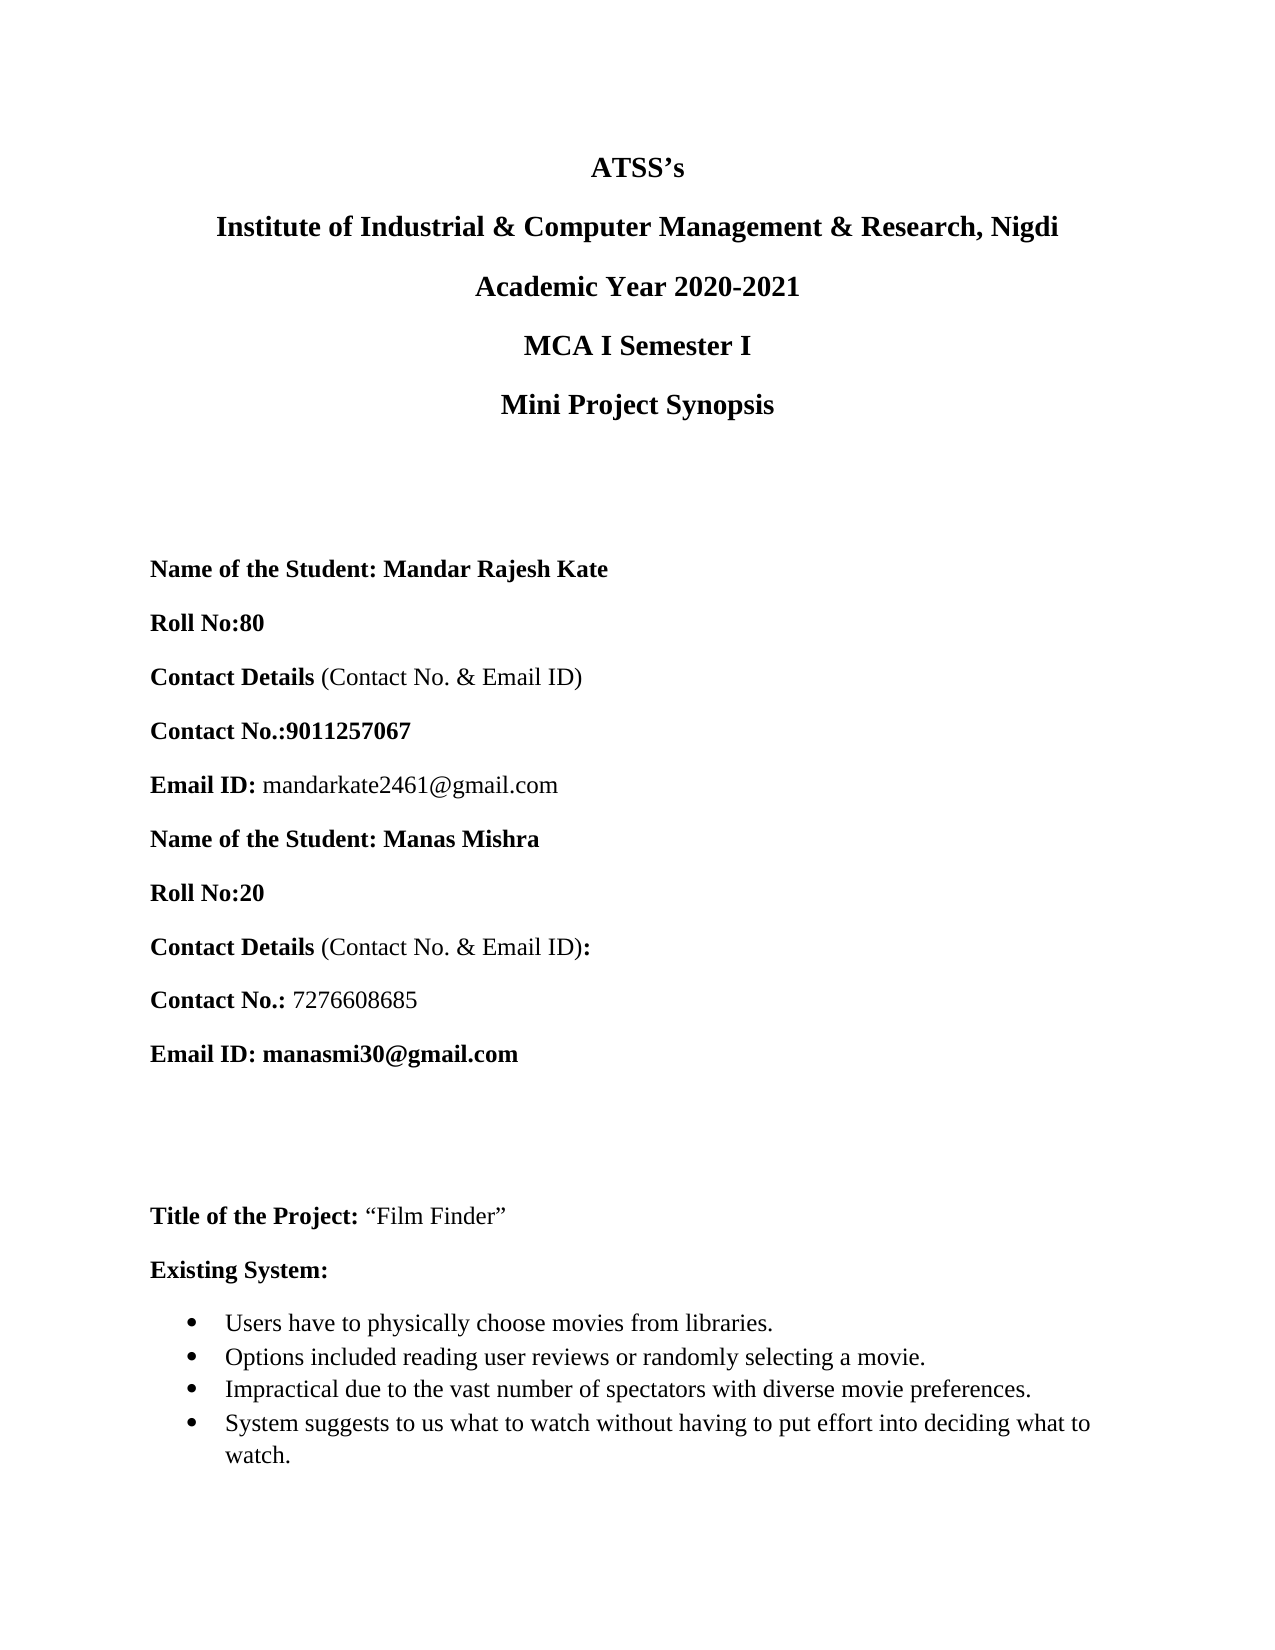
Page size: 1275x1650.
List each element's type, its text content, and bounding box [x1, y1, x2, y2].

text Email ID: mandarkate2461@gmail.com [150, 770, 1125, 799]
text Roll No:80 [150, 608, 1125, 637]
text Email ID: manasmi30@gmail.com [150, 1039, 1125, 1068]
text Mini Project Synopsis [150, 387, 1125, 421]
list Impractical due to the vast number of spectators with diverse movie preferences. [187, 1374, 1125, 1403]
list Users have to physically choose movies from libraries. [187, 1308, 1125, 1337]
text Contact Details (Contact No. & Email ID) [150, 662, 1125, 691]
list System suggests to us what to watch without having to put effort into deciding what to watch. [187, 1408, 1125, 1469]
text Name of the Student: Mandar Rajesh Kate [150, 554, 1125, 583]
text Contact No.: 7276608685 [150, 985, 1125, 1014]
text Contact Details (Contact No. & Email ID): [150, 932, 1125, 960]
text Name of the Student: Manas Mishra [150, 824, 1125, 853]
text Roll No:20 [150, 878, 1125, 906]
text Academic Year 2020-2021 [150, 269, 1125, 302]
text Institute of Industrial & Computer Management & Research, Nigdi [150, 209, 1125, 243]
text MCA I Semester I [150, 328, 1125, 362]
text Existing System: [150, 1255, 1125, 1283]
text Contact No.:9011257067 [150, 716, 1125, 745]
text ATSS’s [150, 150, 1125, 183]
text Title of the Project: “Film Finder” [150, 1201, 1125, 1229]
list Options included reading user reviews or randomly selecting a movie. [187, 1342, 1125, 1370]
